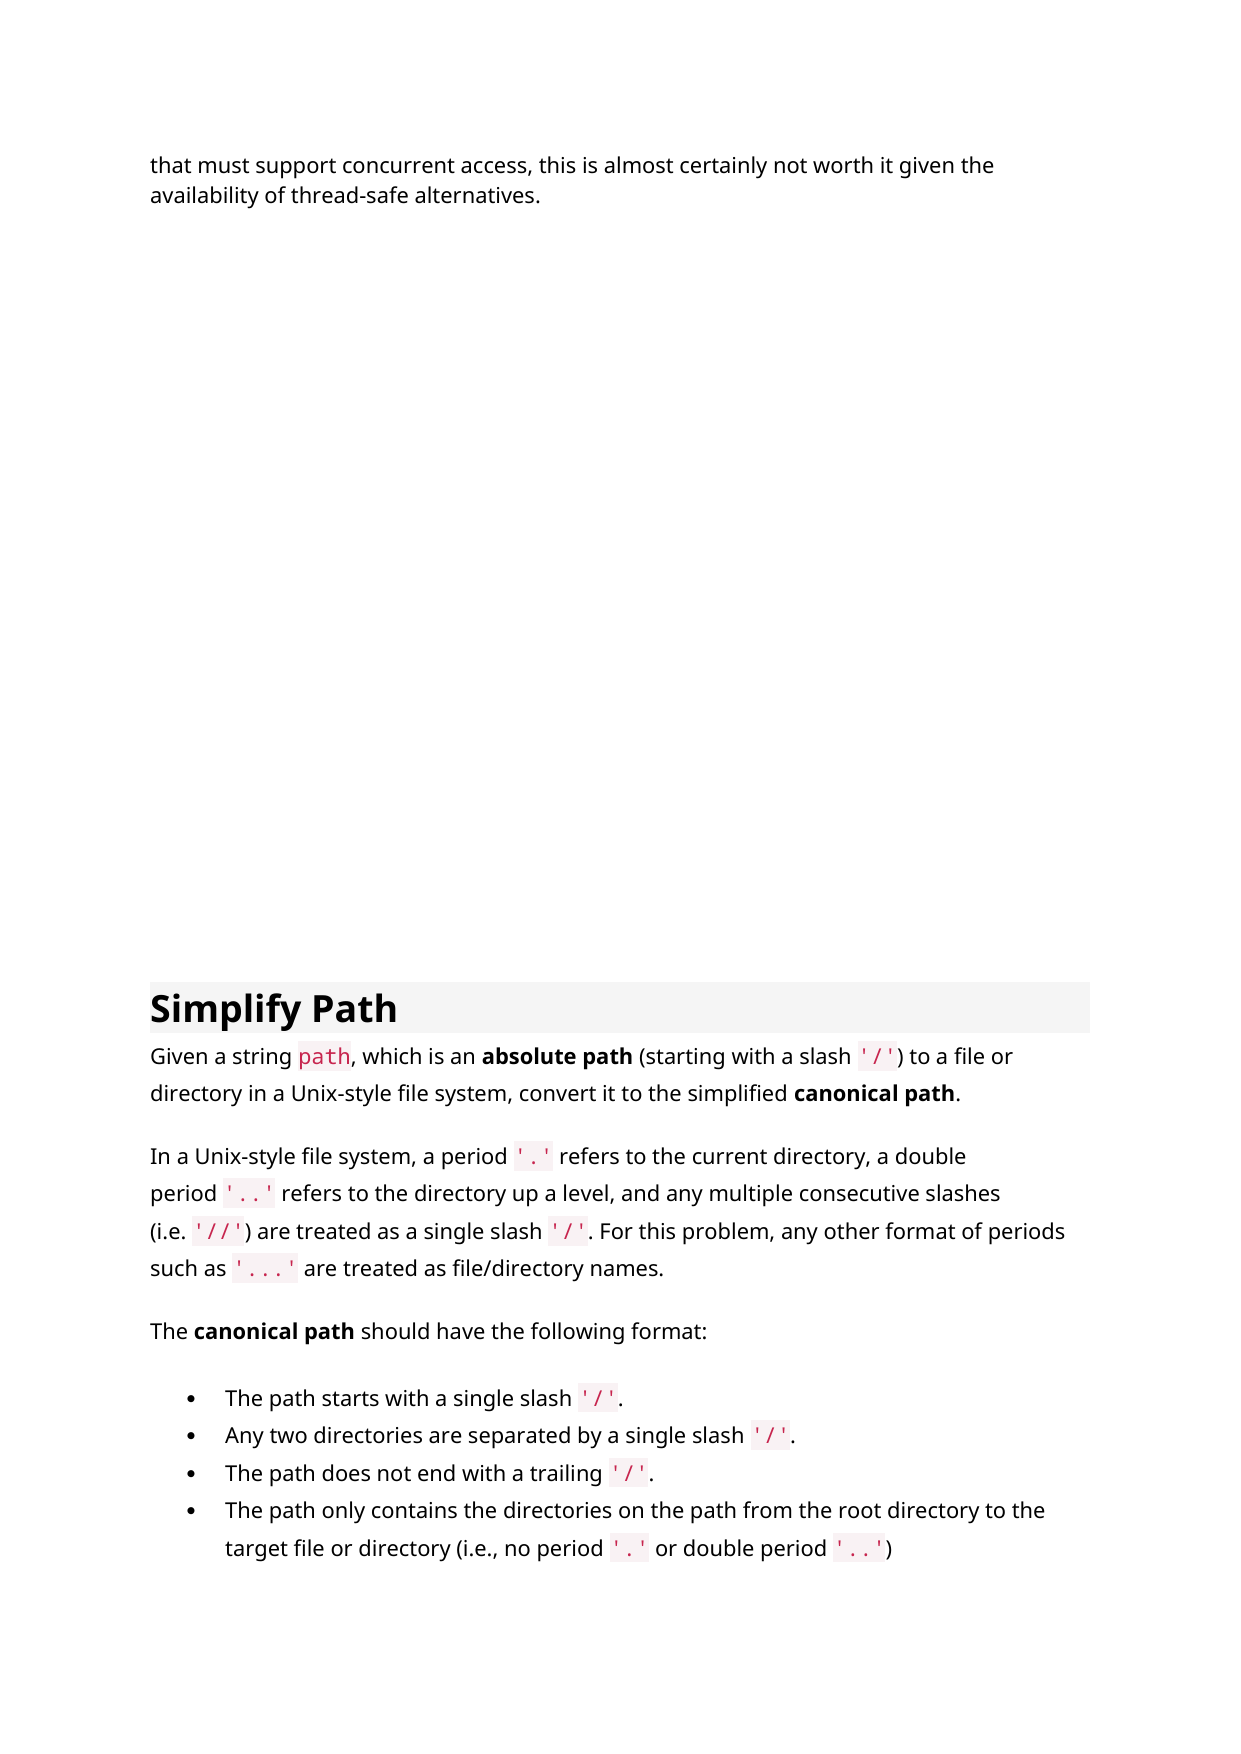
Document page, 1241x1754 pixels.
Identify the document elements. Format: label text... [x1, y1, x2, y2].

list The path only contains the directories on the path from the root directory to the target file or directory (i.e., no period '.' or double period '..') [187, 1487, 1090, 1562]
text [150, 150, 1090, 209]
list Any two directories are separated by a single slash '/'. [187, 1412, 1090, 1450]
text Given a string path, which is an absolute path (starting with a slash '/') to a file or directory in a Unix-style file system, convert it to the simplified canonical path. [150, 1033, 1090, 1108]
text Simplify Path [150, 982, 1090, 1033]
list The path does not end with a trailing '/'. [187, 1450, 1090, 1487]
text The canonical path should have the following format: [150, 1308, 1090, 1346]
text In a Unix-style file system, a period '.' refers to the current directory, a double period '..' refers to the directory up a level, and any multiple consecutive slashes (i.e. '//') are treated as a single slash '/'. For this problem, any other format of periods such as '...' are treated as file/directory names. [150, 1133, 1090, 1283]
list The path starts with a single slash '/'. [187, 1375, 1090, 1412]
